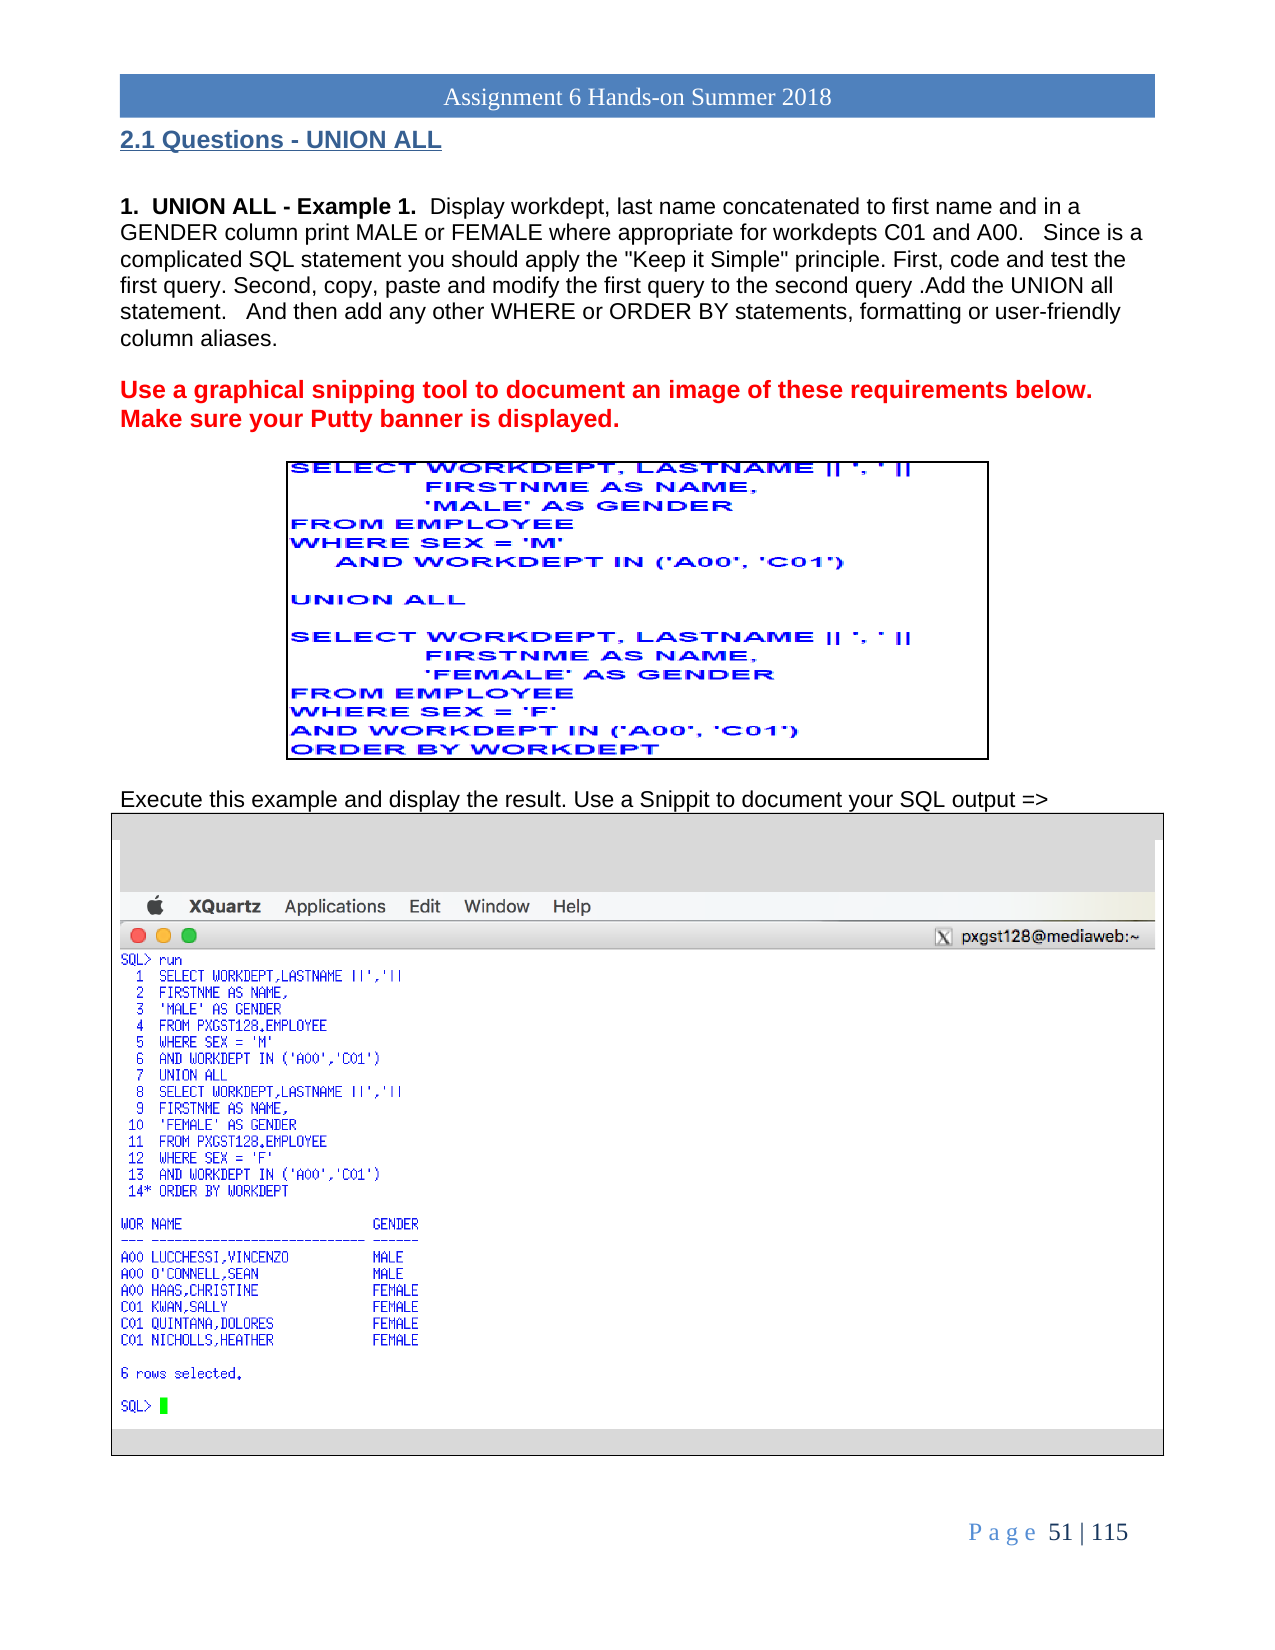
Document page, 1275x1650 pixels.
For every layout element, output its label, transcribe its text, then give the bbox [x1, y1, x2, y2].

text Execute this example and display the result. Use a Snippit to document your SQL output => [120, 786, 1155, 812]
text Make sure your Putty banner is displayed. [120, 404, 1155, 432]
subtitle 2.1 Questions - UNION ALL [120, 118, 1155, 154]
text Use a graphical snipping tool to document an image of these requirements below. [120, 375, 1155, 404]
picture [288, 463, 987, 758]
picture [120, 892, 1155, 1429]
text 1. UNION ALL - Example 1. Display workdept, last name concatenated to first name and in a GENDER column print MALE or FEMALE where appropriate for workdepts C01 and A00. Since is a complicated SQL statement you should apply the "Keep it Simple" principle. First, code and test the first query. Second, copy, paste and modify the first query to the second query .Add the UNION all statement. And then add any other WHERE or ORDER BY statements, formatting or user-friendly column aliases. Summer 2018 [120, 193, 1155, 351]
